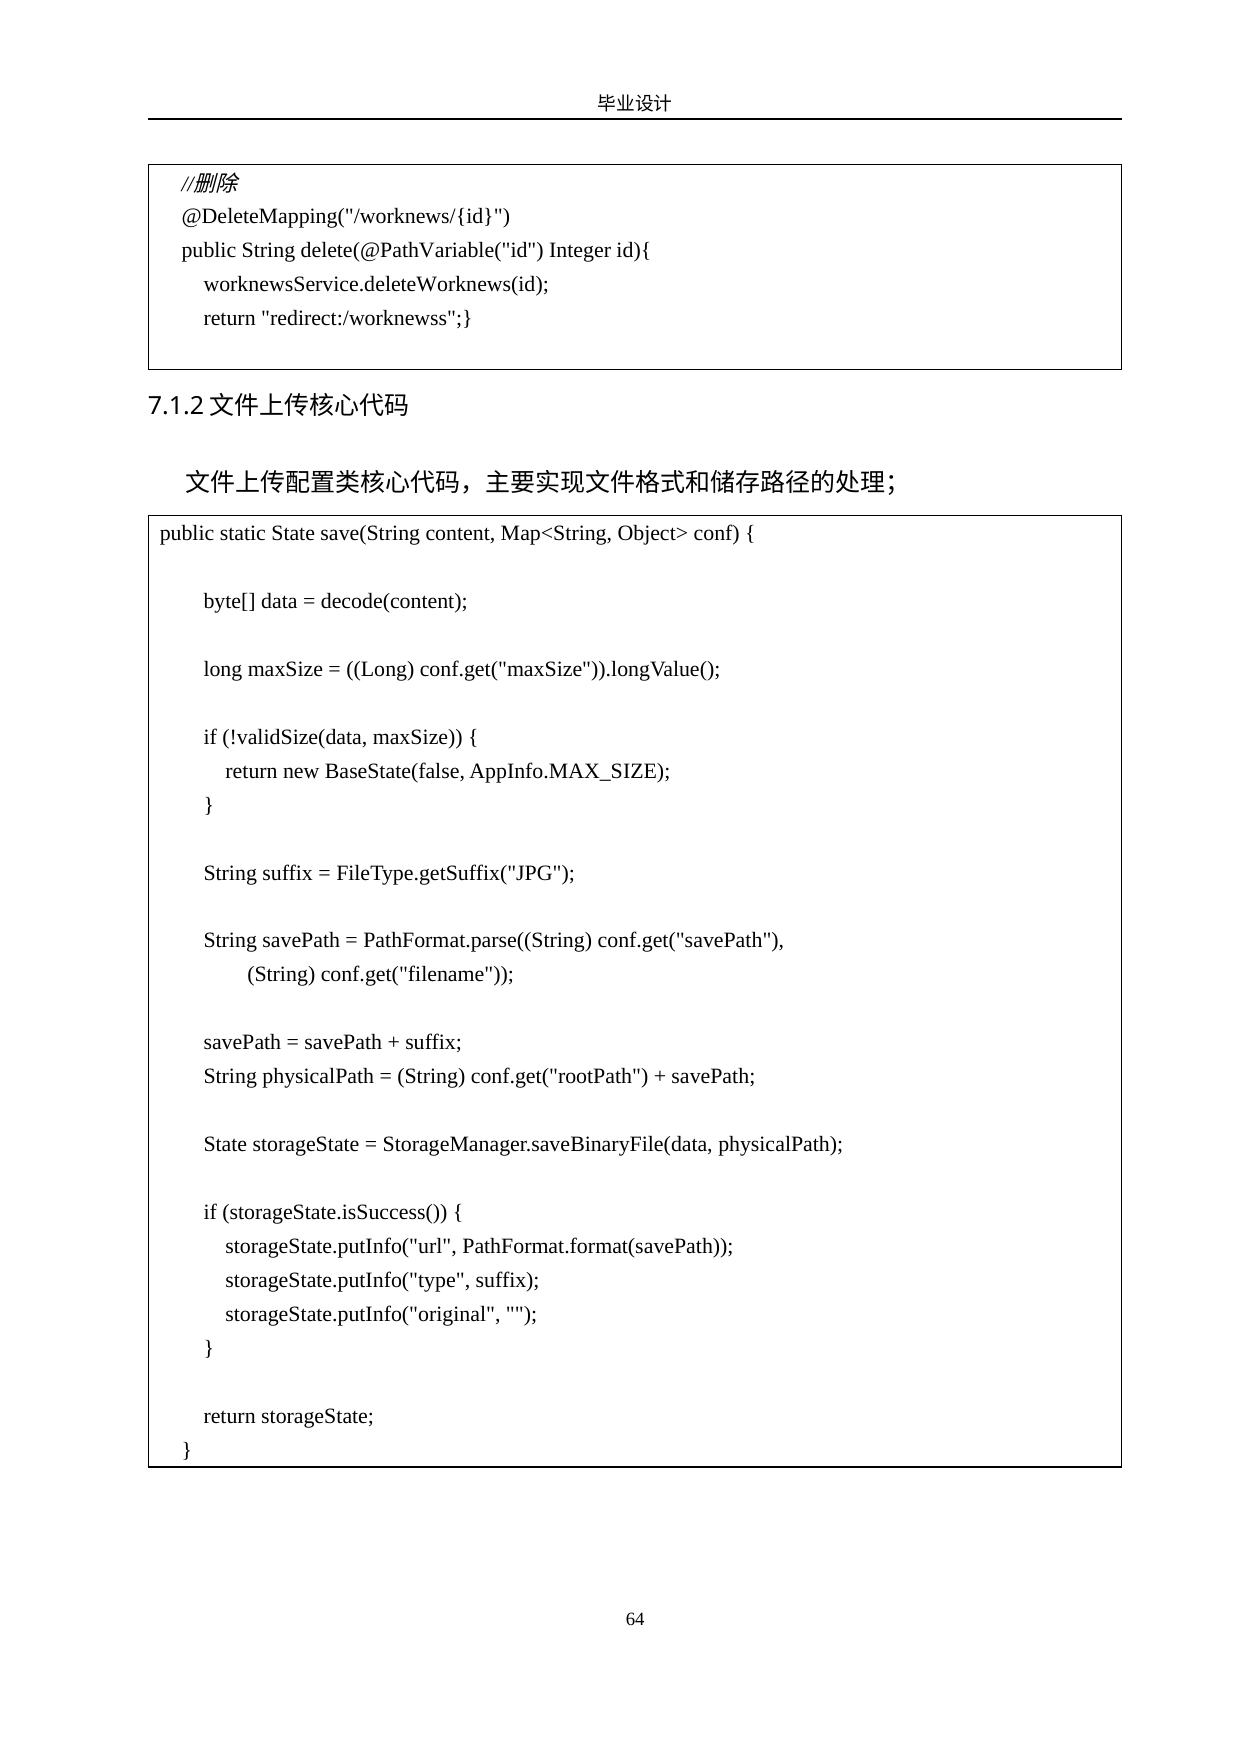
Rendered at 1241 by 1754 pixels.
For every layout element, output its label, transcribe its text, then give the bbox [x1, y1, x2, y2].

text 文件上传配置类核心代码，主要实现文件格式和储存路径的处理； [148, 447, 1122, 514]
table_header public static State save(String content, Map<String, Object> conf) { byte[] data = decode(content); long maxSize = ((Long) conf.get("maxSize")).longValue(); if (!validSize(data, maxSize)) { return new BaseState(false, AppInfo.MAX_SIZE); } String suffix = FileType.getSuffix("JPG"); String savePath = PathFormat.parse((String) conf.get("savePath"), (String) conf.get("filename")); savePath = savePath + suffix; String physicalPath = (String) conf.get("rootPath") + savePath; State storageState = StorageManager.saveBinaryFile(data, physicalPath); if (storageState.isSuccess()) { storageState.putInfo("url", PathFormat.format(savePath)); storageState.putInfo("type", suffix); storageState.putInfo("original", ""); } return storageState; } [149, 516, 1121, 1466]
subtitle 7.1.2文件上传核心代码 [148, 370, 1122, 438]
